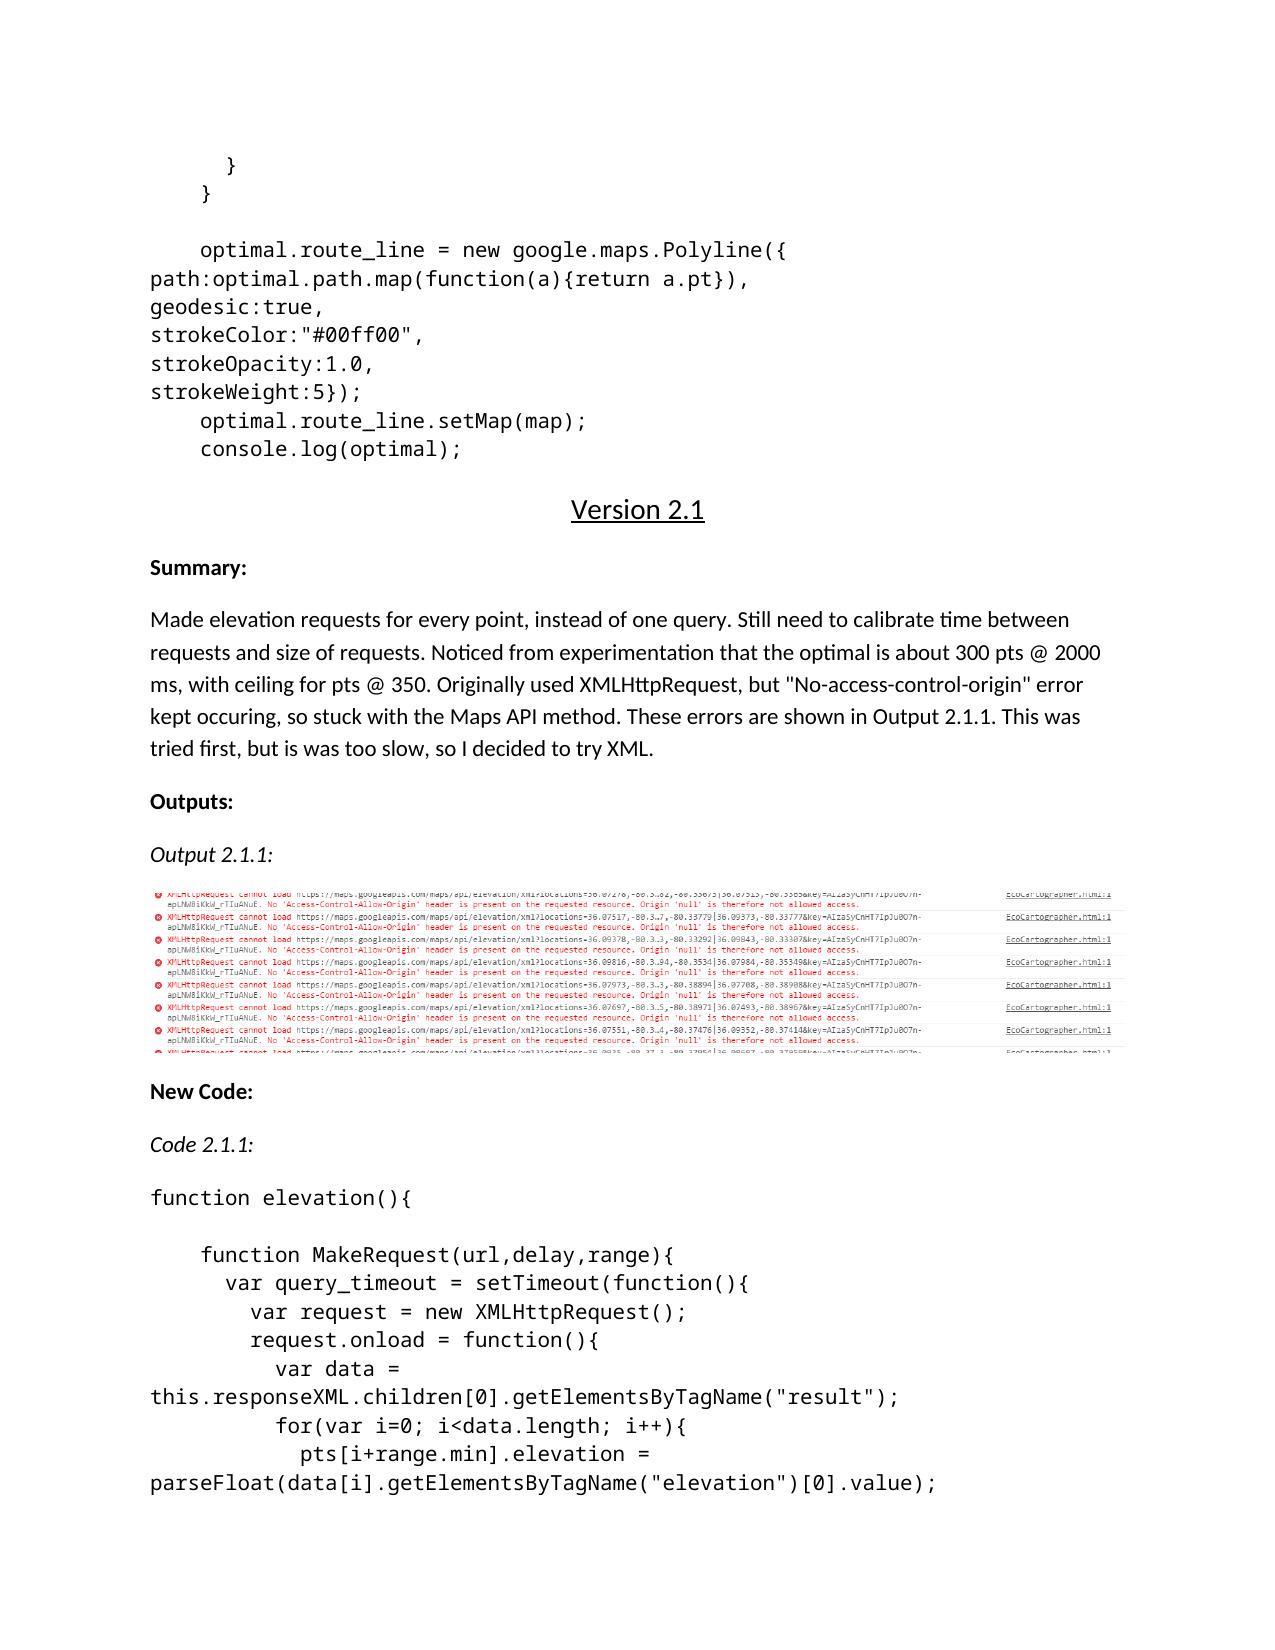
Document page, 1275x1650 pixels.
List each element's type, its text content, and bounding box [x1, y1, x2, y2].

text strokeOpacity:1.0, [150, 349, 1125, 377]
text console.log(optimal); [150, 434, 1125, 463]
text function elevation(){ [150, 1183, 1125, 1212]
text request.onload = function(){ [150, 1325, 1125, 1354]
text Summary: [150, 553, 1125, 581]
text Outputs: [150, 787, 1125, 815]
text optimal.route_line = new google.maps.Polyline({ [150, 235, 1125, 264]
text Code 2.1.1: [150, 1130, 1125, 1158]
text path:optimal.path.map(function(a){return a.pt}), [150, 264, 1125, 292]
text Made elevation requests for every point, instead of one query. Still need to calibrate time between requests and size of requests. Noticed from experimentation that the optimal is about 300 pts @ 2000 ms, with ceiling for pts @ 350. Originally used XMLHttpRequest, but "No-access-control-origin" error kept occuring, so stuck with the Maps API method. These errors are shown in Output 2.1.1. This was tried first, but is was too slow, so I decided to try XML. [150, 606, 1125, 762]
text var request = new XMLHttpRequest(); [150, 1297, 1125, 1325]
text var data = this.responseXML.children[0].getElementsByTagName("result"); [150, 1354, 1125, 1411]
text for(var i=0; i<data.length; i++){ [150, 1411, 1125, 1439]
text function MakeRequest(url,delay,range){ [150, 1240, 1125, 1268]
text Output 2.1.1: [150, 840, 1125, 868]
text pts[i+range.min].elevation = parseFloat(data[i].getElementsByTagName("elevation")[0].value); [150, 1439, 1125, 1496]
text geodesic:true, [150, 292, 1125, 321]
text strokeColor:"#00ff00", [150, 321, 1125, 349]
text var query_timeout = setTimeout(function(){ [150, 1268, 1125, 1297]
text optimal.route_line.setMap(map); [150, 406, 1125, 434]
text Version 2.1 [150, 491, 1125, 526]
picture [150, 893, 1125, 1053]
text New Code: [150, 1077, 1125, 1105]
text } [150, 150, 1125, 178]
text } [150, 178, 1125, 207]
text strokeWeight:5}); [150, 377, 1125, 406]
